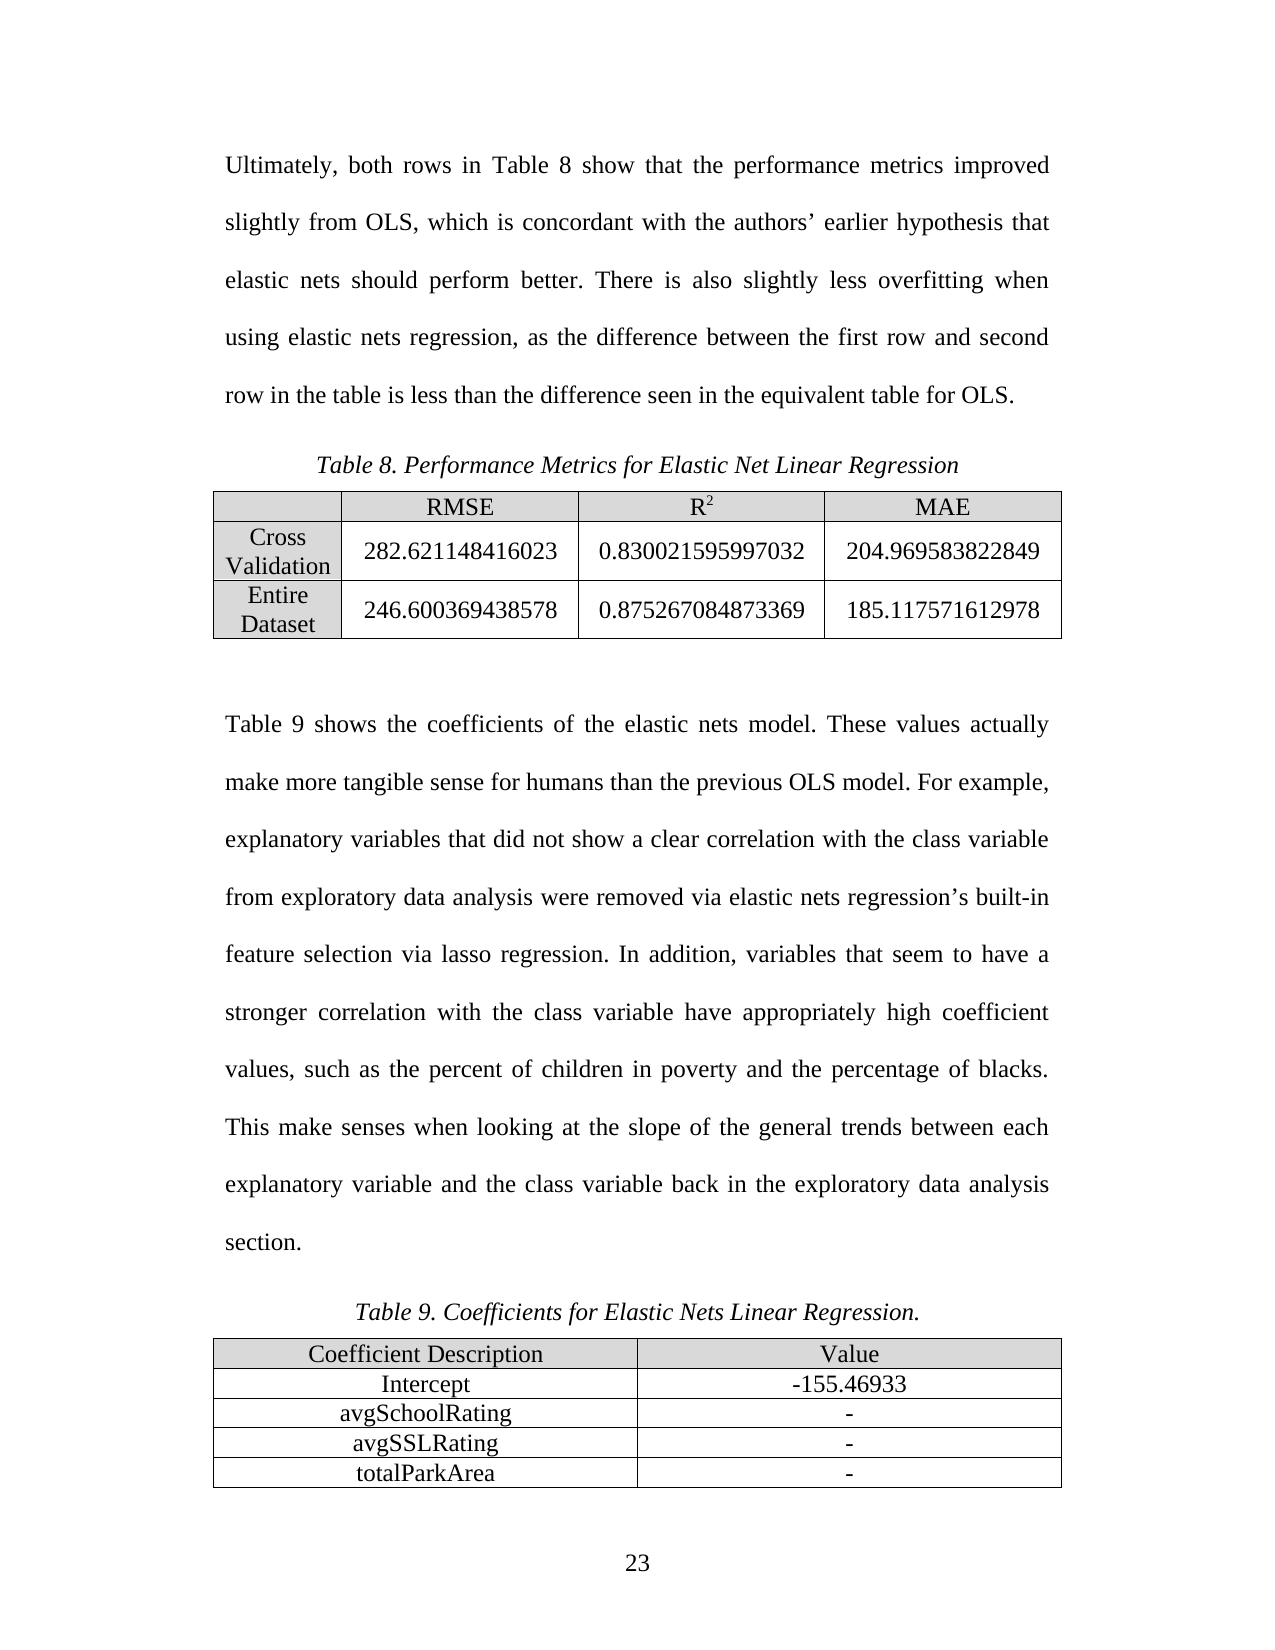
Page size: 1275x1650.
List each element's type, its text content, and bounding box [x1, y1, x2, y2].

table_cell Intercept [214, 1369, 637, 1397]
table_cell 204.969583822849 [825, 522, 1061, 579]
table_header R2 [579, 492, 824, 521]
text Table 9 shows the coefficients of the elastic nets model. These values actually make more tangible sense for humans than the previous OLS model. For example, explanatory variables that did not show a clear correlation with the class variable from exploratory data analysis were removed via elastic nets regression’s built-in feature selection via lasso regression. In addition, variables that seem to have a stronger correlation with the class variable have appropriately high coefficient values, such as the percent of children in poverty and the percentage of blacks. This make senses when looking at the slope of the general trends between each explanatory variable and the class variable back in the exploratory data analysis section. [225, 709, 1050, 1255]
table_cell avgSchoolRating [214, 1399, 637, 1427]
table_header Value [638, 1339, 1061, 1368]
table_cell avgSSLRating [214, 1428, 637, 1457]
table_cell 0.875267084873369 [579, 581, 824, 638]
table_cell Entire Dataset [214, 581, 341, 638]
table_cell - [638, 1428, 1061, 1457]
table_cell Cross Validation [214, 522, 341, 579]
table_header Coefficient Description [214, 1339, 637, 1368]
table_cell -155.46933 [638, 1369, 1061, 1397]
text Ultimately, both rows in Table 8 show that the performance metrics improved slightly from OLS, which is concordant with the authors’ earlier hypothesis that elastic nets should perform better. There is also slightly less overfitting when using elastic nets regression, as the difference between the first row and second row in the table is less than the difference seen in the equivalent table for OLS. [225, 150, 1050, 409]
table_cell 246.600369438578 [342, 581, 578, 638]
text Table 9. Coefficients for Elastic Nets Linear Regression. [225, 1297, 1050, 1325]
table_cell - [638, 1399, 1061, 1427]
table_cell - [638, 1458, 1061, 1487]
table_cell 282.621148416023 [342, 522, 578, 579]
table_cell 0.830021595997032 [579, 522, 824, 579]
table_cell 185.117571612978 [825, 581, 1061, 638]
text Table 8. Performance Metrics for Elastic Net Linear Regression [225, 450, 1050, 479]
table_header [214, 492, 341, 521]
table_header RMSE [342, 492, 578, 521]
table_header MAE [825, 492, 1061, 521]
table_cell totalParkArea [214, 1458, 637, 1487]
